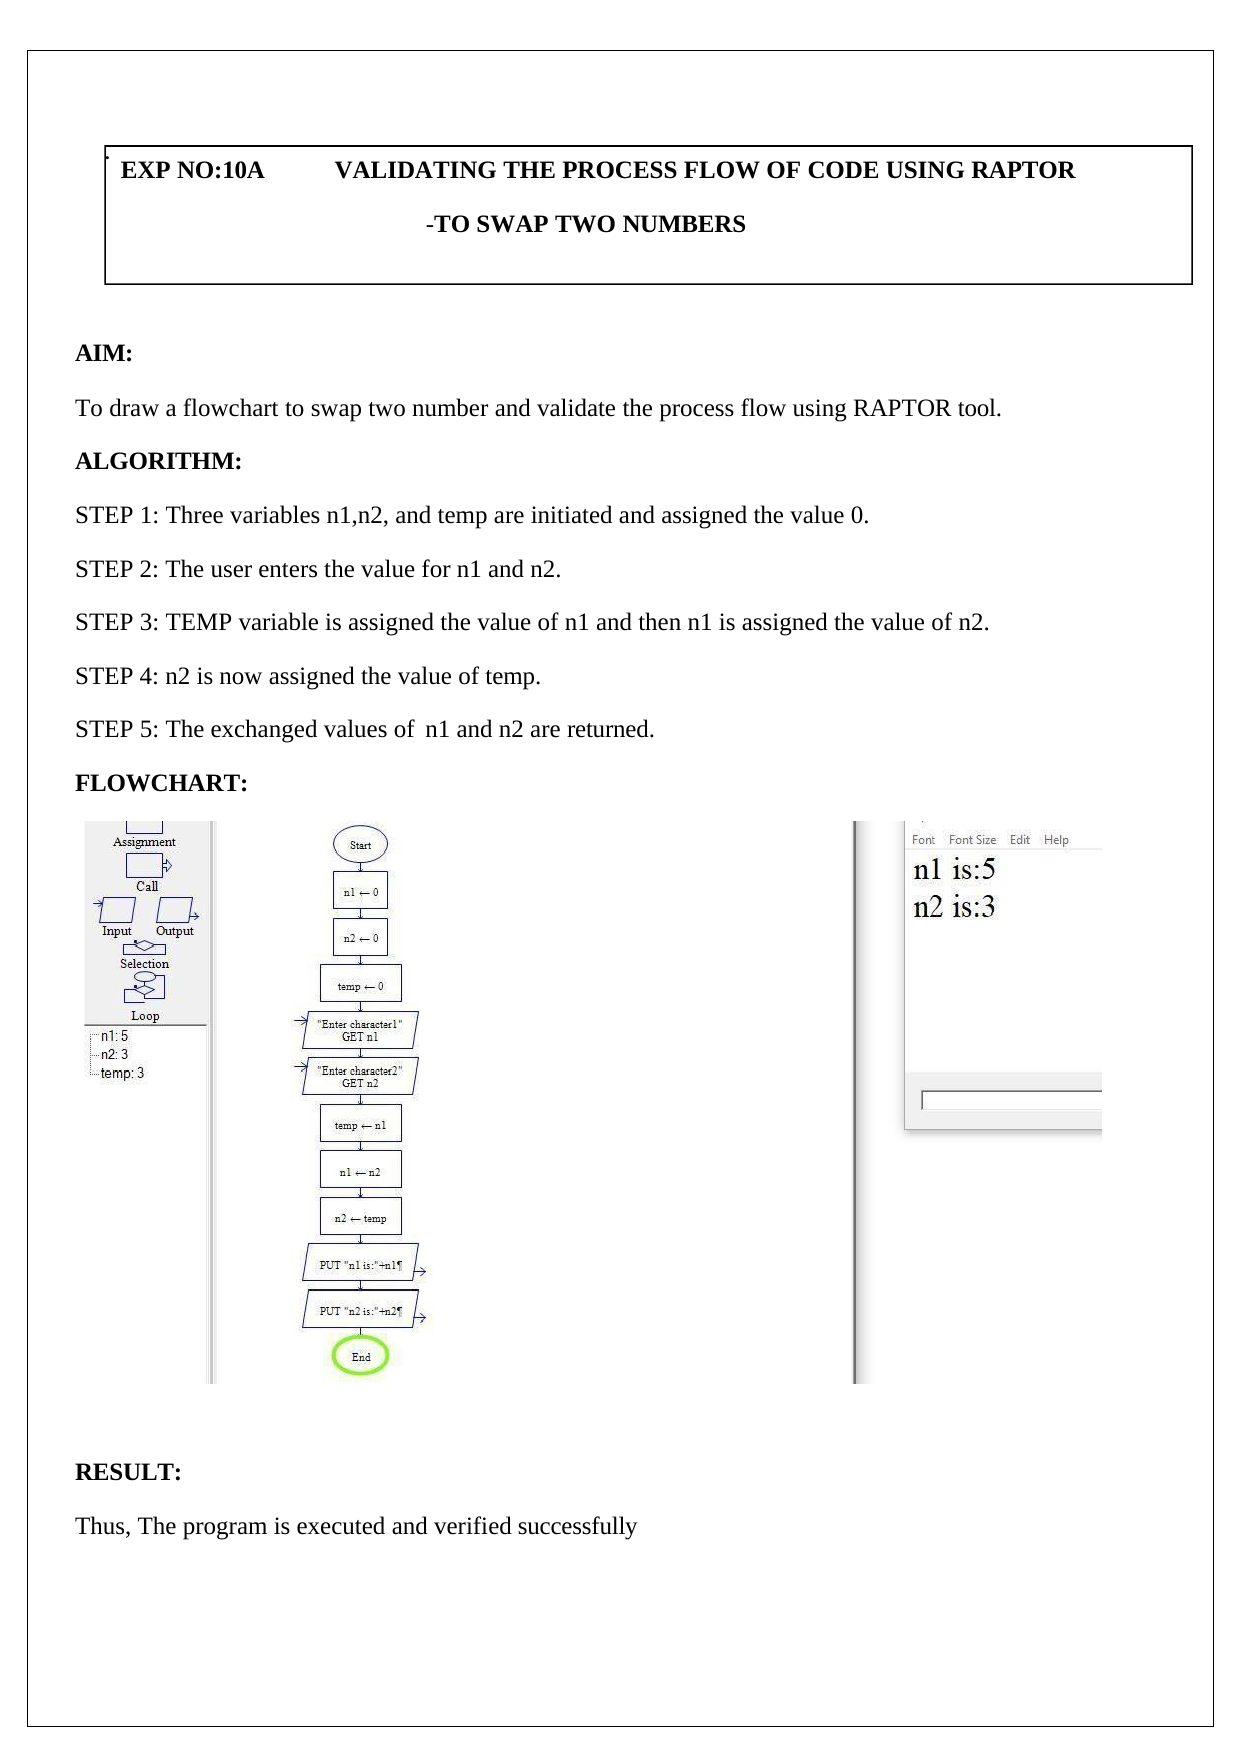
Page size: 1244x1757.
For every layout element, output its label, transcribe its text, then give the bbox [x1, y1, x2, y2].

subtitle FLOWCHART: [75, 768, 1213, 796]
text RESULT: [75, 1457, 1213, 1486]
subtitle AIM: [75, 338, 1213, 366]
subtitle ALGORITHM: [75, 446, 1213, 475]
text Thus, The program is executed and verified successfully [75, 1511, 1213, 1539]
text STEP 1: Three variables n1,n2, and temp are initiated and assigned the value 0. STEP 2: The user enters the value for n1 and n2. [75, 501, 922, 583]
text STEP 3: TEMP variable is assigned the value of n1 and then n1 is assigned the value of n2. STEP 4: n2 is now assigned the value of temp. [75, 607, 1042, 690]
text To draw a flowchart to swap two number and validate the process flow using RAPTOR tool. [75, 393, 1213, 421]
picture [84, 821, 1102, 1384]
text STEP 5: The exchanged values of n1 and n2 are returned. [75, 715, 1213, 742]
